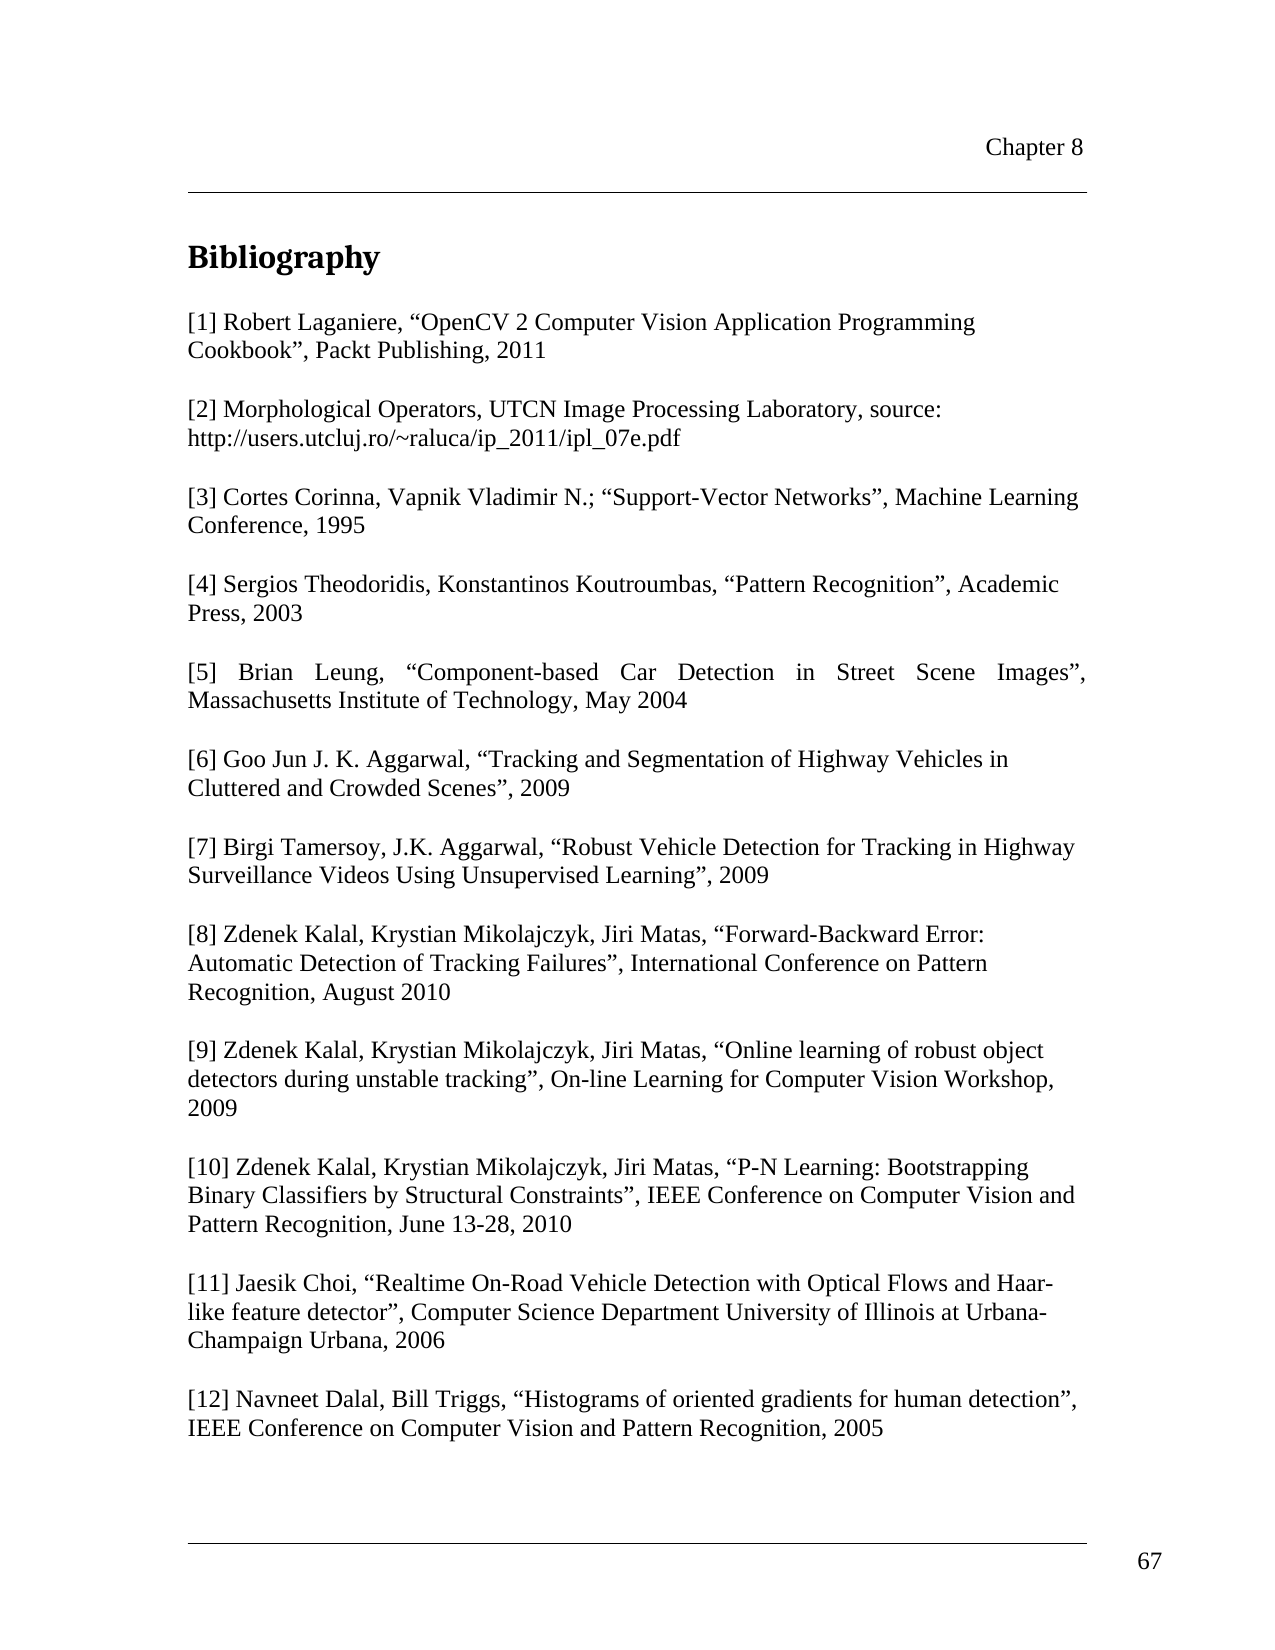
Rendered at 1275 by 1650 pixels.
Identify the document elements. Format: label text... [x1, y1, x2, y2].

text [9] Zdenek Kalal, Krystian Mikolajczyk, Jiri Matas, “Online learning of robust object detectors during unstable tracking”, On-line Learning for Computer Vision Workshop, 2009 [187, 1036, 1087, 1122]
text [1] Robert Laganiere, “OpenCV 2 Computer Vision Application Programming Cookbook”, Packt Publishing, 2011 [187, 307, 1087, 364]
text [3] Cortes Corinna, Vapnik Vladimir N.; “Support-Vector Networks”, Machine Learning Conference, 1995 [187, 482, 1087, 539]
text [10] Zdenek Kalal, Krystian Mikolajczyk, Jiri Matas, “P-N Learning: Bootstrapping Binary Classifiers by Structural Constraints”, IEEE Conference on Computer Vision and Pattern Recognition, June 13-28, 2010 [187, 1152, 1087, 1238]
text [11] Jaesik Choi, “Realtime On-Road Vehicle Detection with Optical Flows and Haar-like feature detector”, Computer Science Department University of Illinois at Urbana-Champaign Urbana, 2006 [187, 1268, 1087, 1354]
text [12] Navneet Dalal, Bill Triggs, “Histograms of oriented gradients for human detection”, IEEE Conference on Computer Vision and Pattern Recognition, 2005 [187, 1384, 1087, 1442]
text [4] Sergios Theodoridis, Konstantinos Koutroumbas, “Pattern Recognition”, Academic Press, 2003 [187, 569, 1087, 627]
text [2] Morphological Operators, UTCN Image Processing Laboratory, source: http://users.utcluj.ro/~raluca/ip_2011/ipl_07e.pdf [187, 394, 1087, 452]
text [5] Brian Leung, “Component-based Car Detection in Street Scene Images”, Massachusetts Institute of Technology, May 2004 [187, 657, 1087, 714]
text [6] Goo Jun J. K. Aggarwal, “Tracking and Segmentation of Highway Vehicles in Cluttered and Crowded Scenes”, 2009 [187, 744, 1087, 802]
text [7] Birgi Tamersoy, J.K. Aggarwal, “Robust Vehicle Detection for Tracking in Highway Surveillance Videos Using Unsupervised Learning”, 2009 [187, 832, 1087, 889]
subtitle Bibliography [187, 238, 1087, 277]
text [8] Zdenek Kalal, Krystian Mikolajczyk, Jiri Matas, “Forward-Backward Error: Automatic Detection of Tracking Failures”, International Conference on Pattern Recognition, August 2010 [187, 919, 1087, 1006]
